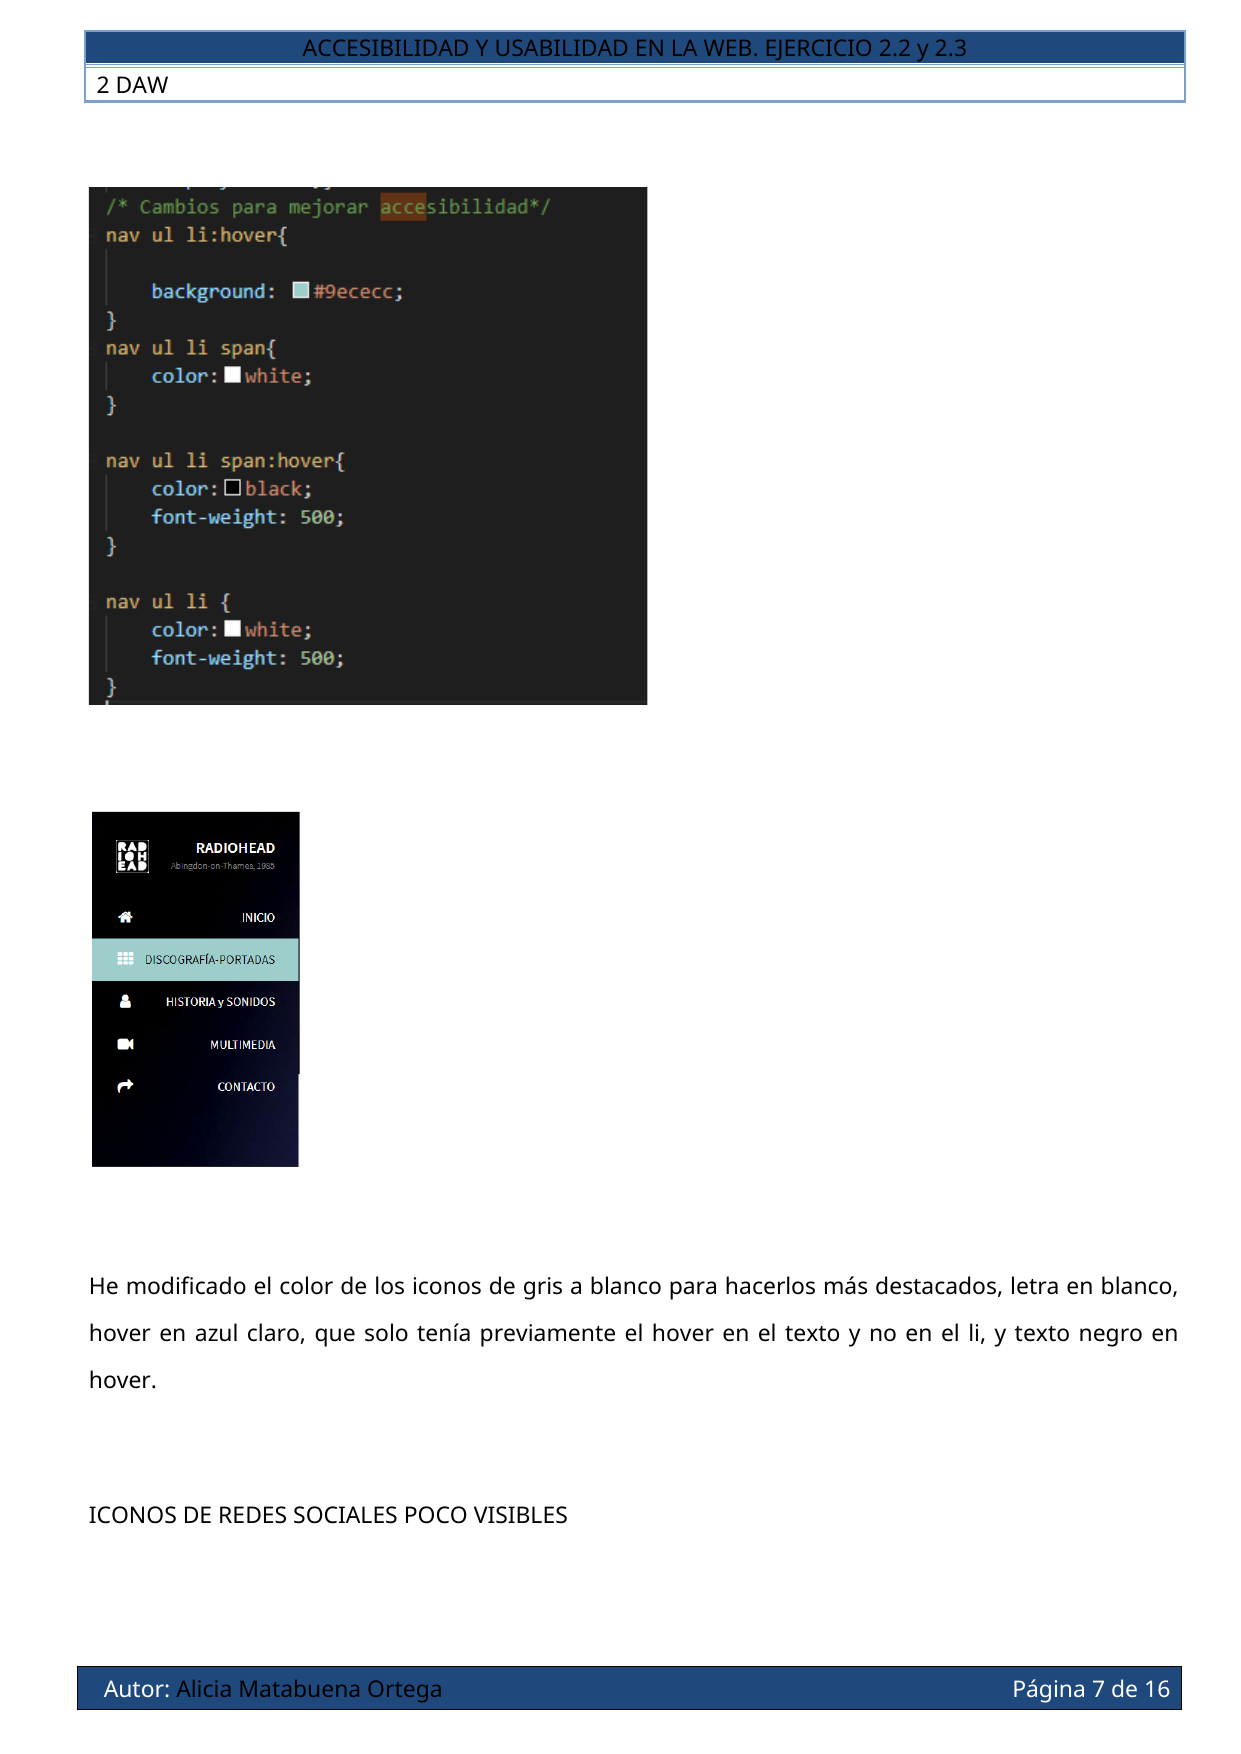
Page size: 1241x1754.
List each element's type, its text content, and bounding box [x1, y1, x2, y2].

picture [88, 187, 648, 705]
text ICONOS DE REDES SOCIALES POCO VISIBLES [89, 1499, 1181, 1531]
text He modificado el color de los iconos de gris a blanco para hacerlos más destacados, letra en blanco, hover en azul claro, que solo tenía previamente el hover en el texto y no en el li, y texto negro en hover. [89, 1270, 1181, 1395]
picture [92, 808, 300, 1167]
